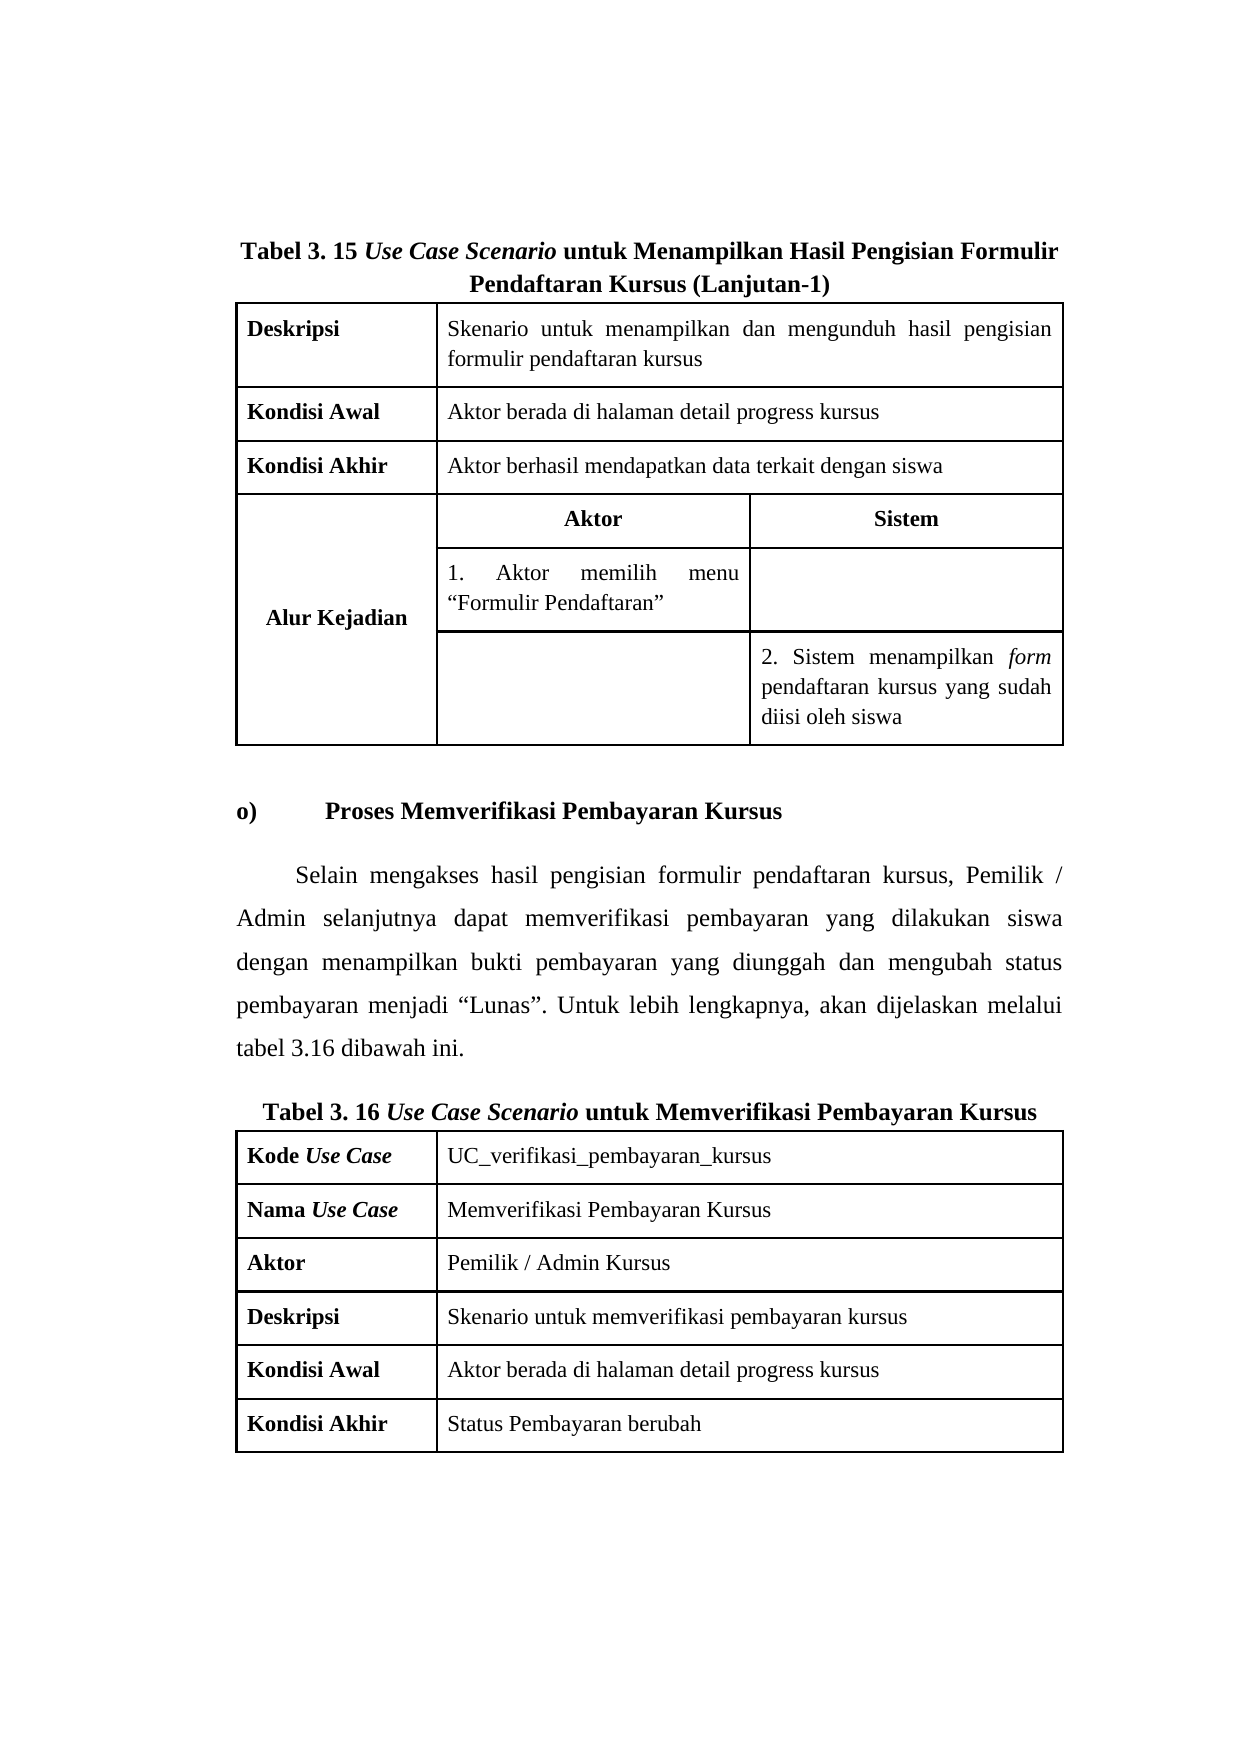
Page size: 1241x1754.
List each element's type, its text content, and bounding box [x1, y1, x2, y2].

table_cell Kondisi Akhir [238, 442, 436, 493]
table_cell Deskripsi [238, 1293, 436, 1344]
table_cell Status Pembayaran berubah [438, 1400, 1062, 1451]
table_cell [438, 633, 749, 744]
text Tabel 3. Use Case Scenario untuk Memverifikasi Pembayaran Kursus [236, 1097, 1063, 1126]
table_cell Kondisi Akhir [238, 1400, 436, 1451]
table_cell Kondisi Awal [238, 1346, 436, 1397]
table_cell Aktor berada di halaman detail progress kursus [438, 388, 1062, 439]
table_cell Aktor [438, 495, 749, 547]
table_header Deskripsi [238, 304, 436, 386]
table_cell Memverifikasi Pembayaran Kursus [438, 1185, 1062, 1237]
table_cell Pemilik / Admin Kursus [438, 1239, 1062, 1290]
table_cell Kondisi Awal [238, 388, 436, 439]
table_cell Sistem [751, 495, 1062, 547]
table_cell Aktor berada di halaman detail progress kursus [438, 1346, 1062, 1397]
table_header Skenario untuk menampilkan dan mengunduh hasil pengisian formulir pendaftaran kursus [438, 304, 1062, 386]
table_cell Aktor [238, 1239, 436, 1290]
table_cell Skenario untuk memverifikasi pembayaran kursus [438, 1293, 1062, 1344]
table_cell Alur Kejadian [238, 495, 436, 744]
table_cell 2. Sistem menampilkan form pendaftaran kursus yang sudah diisi oleh siswa [751, 633, 1062, 744]
table_header Kode Use Case [238, 1132, 436, 1183]
table_cell 1. Aktor memilih menu “Formulir Pendaftaran” [438, 549, 749, 630]
table_cell Nama Use Case [238, 1185, 436, 1237]
text Tabel 3. 15 Use Case Scenario untuk Menampilkan Hasil Pengisian Formulir Pendaftaran Kursus (Lanjutan-1) [236, 236, 1063, 298]
table_header UC_verifikasi_pembayaran_kursus [438, 1132, 1062, 1183]
text Selain mengakses hasil pengisian formulir pendaftaran kursus, Pemilik / Admin selanjutnya dapat memverifikasi pembayaran yang dilakukan siswa dengan menampilkan bukti pembayaran yang diunggah dan mengubah status pembayaran menjadi “Lunas”. Untuk lebih lengkapnya, akan dijelaskan melalui tabel 3.16 dibawah ini. [236, 860, 1063, 1062]
subtitle Proses Memverifikasi Pembayaran Kursus [236, 796, 1063, 825]
table_cell Aktor berhasil mendapatkan data terkait dengan siswa [438, 442, 1062, 493]
table_cell [751, 549, 1062, 630]
